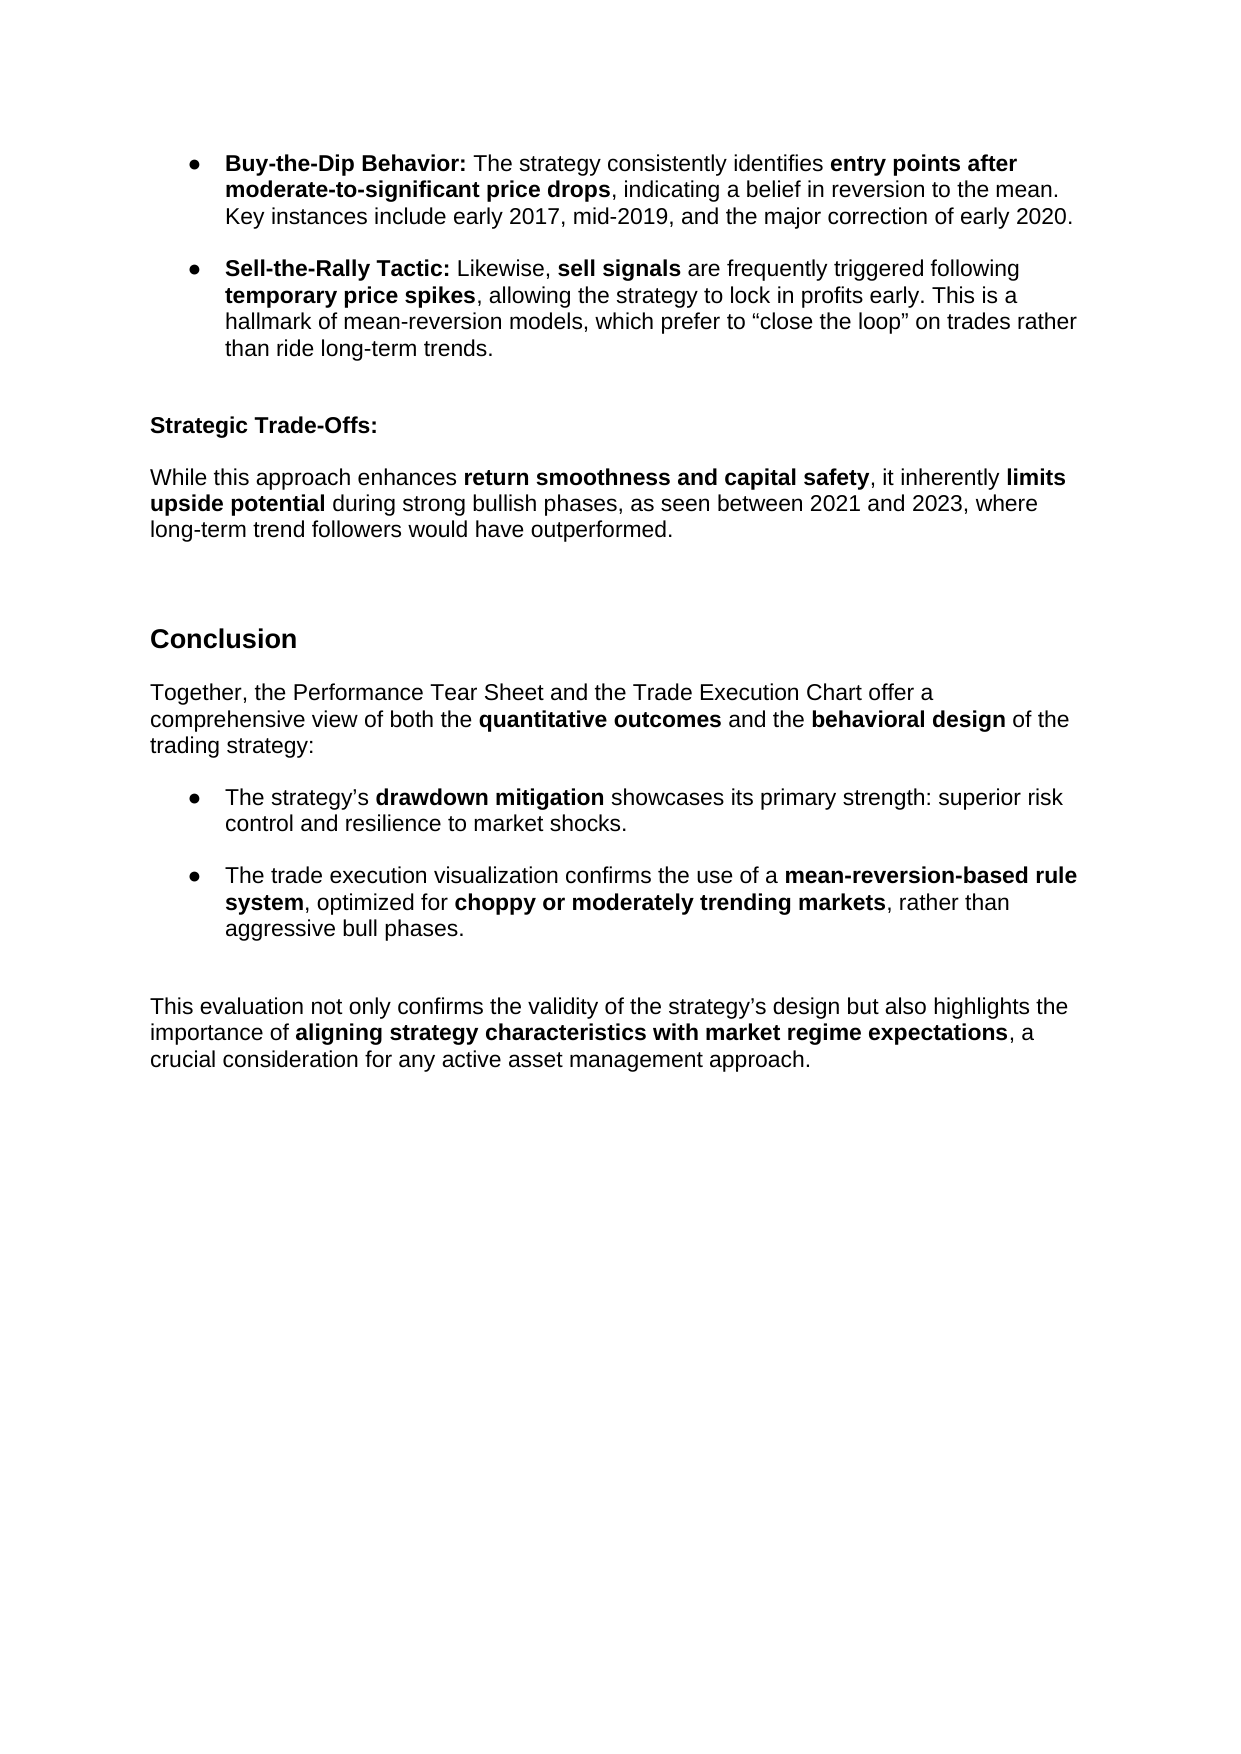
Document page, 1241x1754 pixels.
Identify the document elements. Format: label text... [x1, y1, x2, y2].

text While this approach enhances return smoothness and capital safety, it inherently limits upside potential during strong bullish phases, as seen between 2021 and 2023, where long-term trend followers would have outperformed. [150, 463, 1090, 543]
list Buy-the-Dip Behavior: The strategy consistently identifies entry points after moderate-to-significant price drops, indicating a belief in reversion to the mean. Key instances include early 2017, mid-2019, and the major correction of early 2020. [187, 150, 1090, 255]
list The trade execution visualization confirms the use of a mean-reversion-based rule system, optimized for choppy or moderately trending markets, rather than aggressive bull phases. [187, 862, 1090, 968]
list Sell-the-Rally Tactic: Likewise, sell signals are frequently triggered following temporary price spikes, allowing the strategy to lock in profits early. This is a hallmark of mean-reversion models, which prefer to “close the loop” on trades rather than ride long-term trends. [187, 255, 1090, 387]
list The strategy’s drawdown mitigation showcases its primary strength: superior risk control and resilience to market shocks. [187, 783, 1090, 862]
subtitle Strategic Trade-Offs: [150, 412, 1090, 438]
text Together, the Performance Tear Sheet and the Trade Execution Chart offer a comprehensive view of both the quantitative outcomes and the behavioral design of the trading strategy: [150, 679, 1090, 758]
text This evaluation not only confirms the validity of the strategy’s design but also highlights the importance of aligning strategy characteristics with market regime expectations, a crucial consideration for any active asset management approach. [150, 993, 1090, 1072]
subtitle Conclusion [150, 623, 1090, 654]
